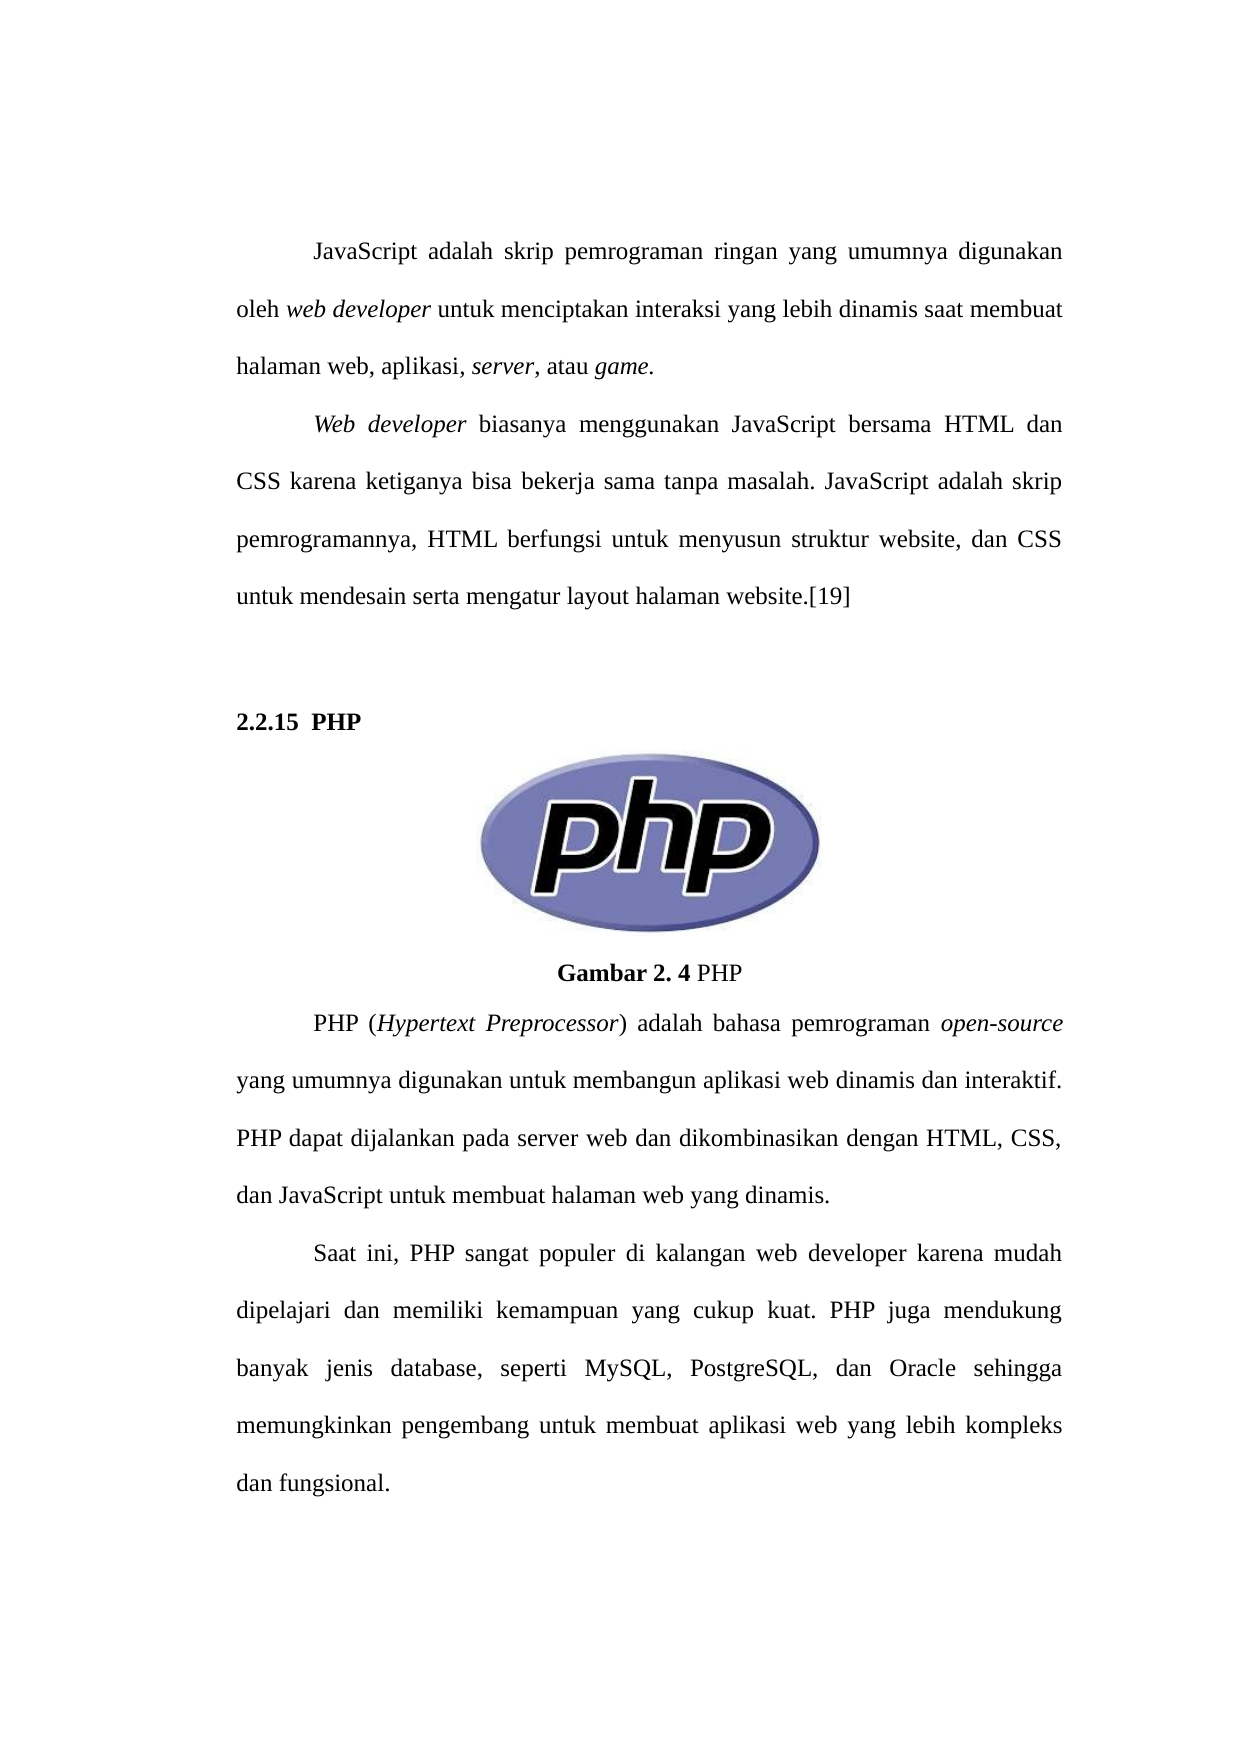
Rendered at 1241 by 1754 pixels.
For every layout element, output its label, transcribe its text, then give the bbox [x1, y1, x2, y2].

text Gambar 2. 4 PHP [236, 958, 1063, 987]
text PHP (Hypertext Preprocessor) adalah bahasa pemrograman open-source yang umumnya digunakan untuk membangun aplikasi web dinamis dan interaktif. PHP dapat dijalankan pada server web dan dikombinasikan dengan HTML, CSS, dan JavaScript untuk membuat halaman web yang dinamis. [236, 1008, 1063, 1209]
text JavaScript adalah skrip pemrograman ringan yang umumnya digunakan oleh web developer untuk menciptakan interaksi yang lebih dinamis saat membuat halaman web, aplikasi, server, atau game. [236, 236, 1063, 380]
picture [476, 750, 824, 937]
text Web developer biasanya menggunakan JavaScript bersama HTML dan CSS karena ketiganya bisa bekerja sama tanpa masalah. JavaScript adalah skrip pemrogramannya, HTML berfungsi untuk menyusun struktur website, dan CSS untuk mendesain serta mengatur layout halaman website.[19] [236, 409, 1063, 610]
text Saat ini, PHP sangat populer di kalangan web developer karena mudah dipelajari dan memiliki kemampuan yang cukup kuat. PHP juga mendukung banyak jenis database, seperti MySQL, PostgreSQL, dan Oracle sehingga memungkinkan pengembang untuk membuat aplikasi web yang lebih kompleks dan fungsional. [236, 1238, 1063, 1496]
text PHP [236, 707, 1063, 736]
